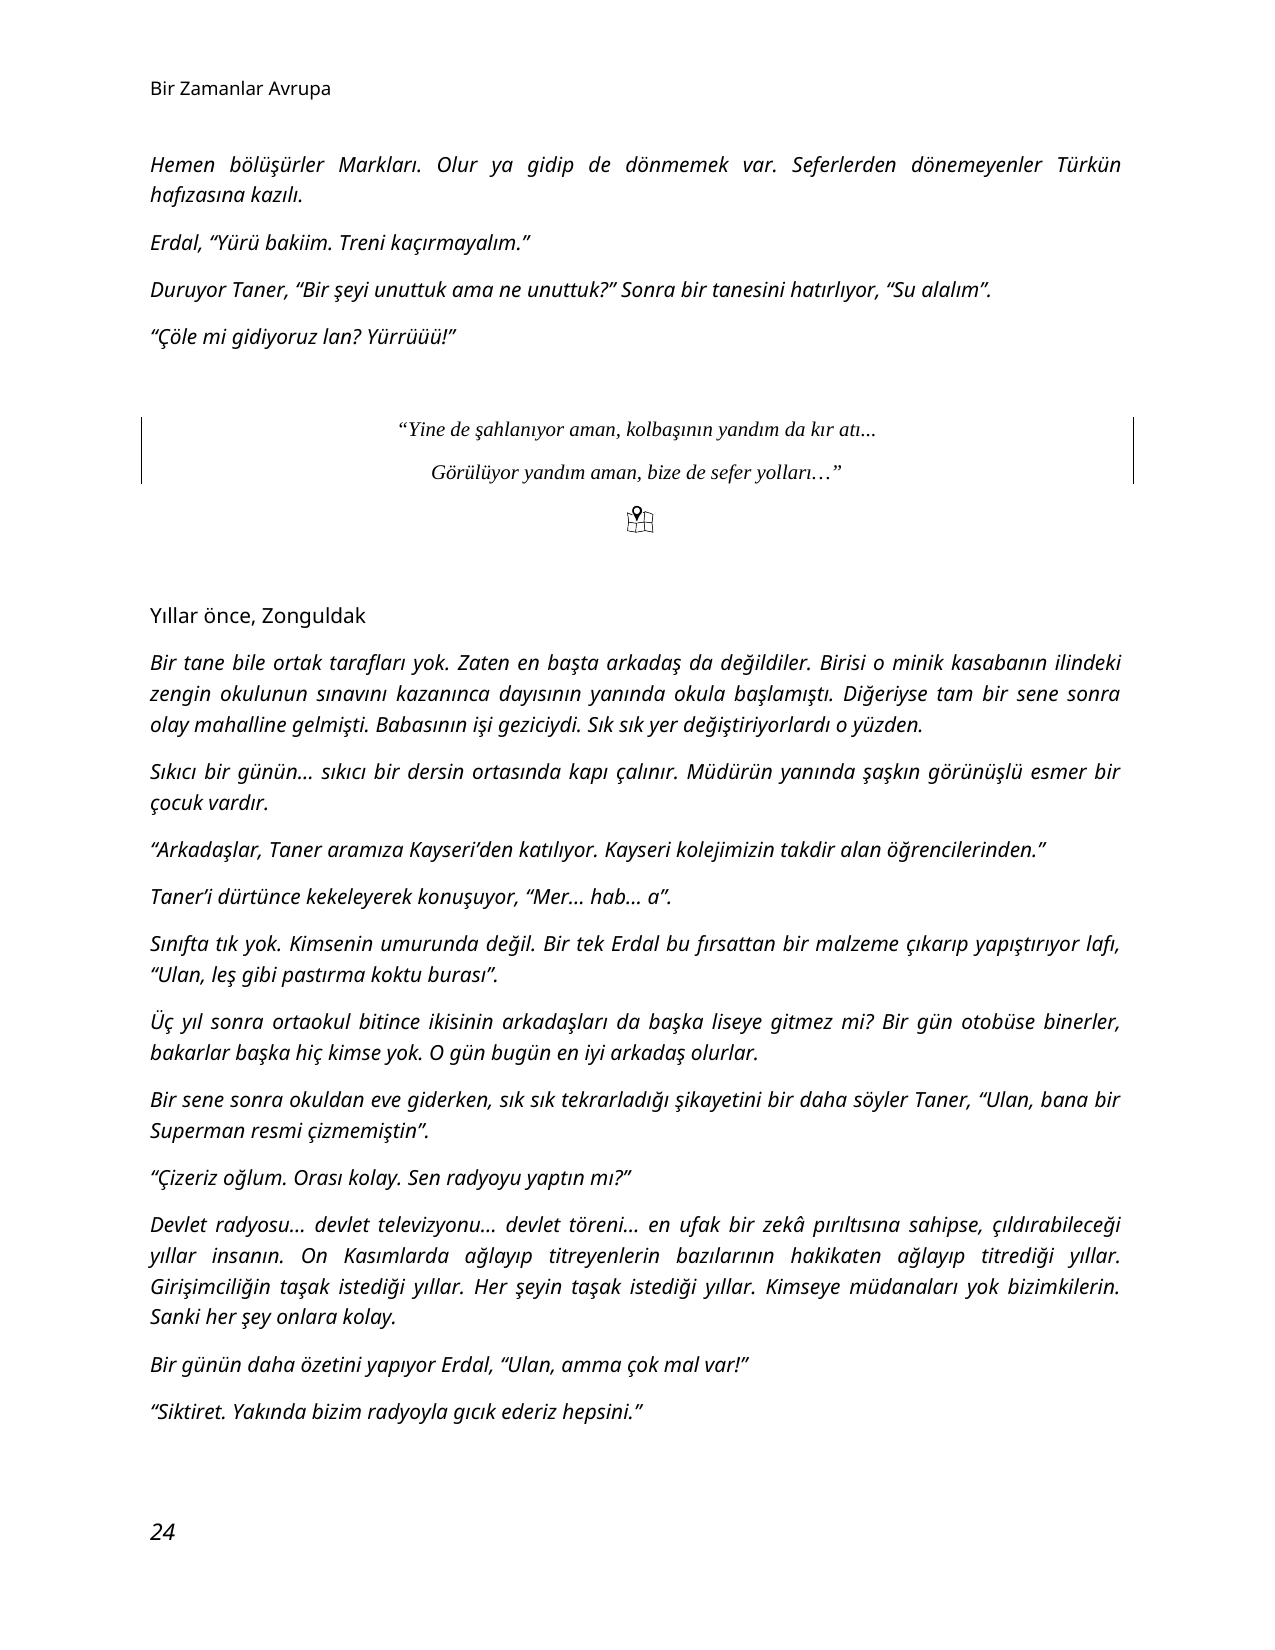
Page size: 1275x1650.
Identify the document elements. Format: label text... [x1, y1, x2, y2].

text “Arkadaşlar, Taner aramıza Kayseri’den katılıyor. Kayseri kolejimizin takdir alan öğrencilerinden.” [150, 835, 1125, 863]
text Hemen bölüşürler Markları. Olur ya gidip de dönmemek var. Seferlerden dönemeyenler Türkün hafızasına kazılı. [150, 150, 1125, 209]
text “Yine de şahlanıyor aman, kolbaşının yandım da kır atı... [142, 417, 1133, 441]
text Taner’i dürtünce kekeleyerek konuşuyor, “Mer… hab… a”. [150, 882, 1125, 911]
text Sıkıcı bir günün… sıkıcı bir dersin ortasında kapı çalınır. Müdürün yanında şaşkın görünüşlü esmer bir çocuk vardır. [150, 757, 1125, 816]
text “Çöle mi gidiyoruz lan? Yürrüüü!” [150, 322, 1125, 351]
text Sınıfta tık yok. Kimsenin umurunda değil. Bir tek Erdal bu fırsattan bir malzeme çıkarıp yapıştırıyor lafı, “Ulan, leş gibi pastırma koktu burası”. [150, 929, 1125, 989]
text Devlet radyosu… devlet televizyonu… devlet töreni… en ufak bir zekâ pırıltısına sahipse, çıldırabileceği yıllar insanın. On Kasımlarda ağlayıp titreyenlerin bazılarının hakikaten ağlayıp titrediği yıllar. Girişimciliğin taşak istediği yıllar. Her şeyin taşak istediği yıllar. Kimseye müdanaları yok bizimkilerin. Sanki her şey onlara kolay. [150, 1211, 1125, 1331]
text Bir günün daha özetini yapıyor Erdal, “Ulan, amma çok mal var!” [150, 1350, 1125, 1378]
text Duruyor Taner, “Bir şeyi unuttuk ama ne unuttuk?” Sonra bir tanesini hatırlıyor, “Su alalım”. [150, 275, 1125, 304]
text Erdal, “Yürü bakiim. Treni kaçırmayalım.” [150, 228, 1125, 256]
picture [623, 502, 657, 535]
text Görülüyor yandım aman, bize de sefer yolları…” [142, 460, 1133, 484]
text Üç yıl sonra ortaokul bitince ikisinin arkadaşları da başka liseye gitmez mi? Bir gün otobüse binerler, bakarlar başka hiç kimse yok. O gün bugün en iyi arkadaş olurlar. [150, 1007, 1125, 1067]
text Yıllar önce, Zonguldak [150, 601, 1125, 630]
text Bir sene sonra okuldan eve giderken, sık sık tekrarladığı şikayetini bir daha söyler Taner, “Ulan, bana bir Superman resmi çizmemiştin”. [150, 1085, 1125, 1144]
text “Çizeriz oğlum. Orası kolay. Sen radyoyu yaptın mı?” [150, 1163, 1125, 1192]
text “Siktiret. Yakında bizim radyoyla gıcık ederiz hepsini.” [150, 1397, 1125, 1426]
text Bir tane bile ortak tarafları yok. Zaten en başta arkadaş da değildiler. Birisi o minik kasabanın ilindeki zengin okulunun sınavını kazanınca dayısının yanında okula başlamıştı. Diğeriyse tam bir sene sonra olay mahalline gelmişti. Babasının işi geziciydi. Sık sık yer değiştiriyorlardı o yüzden. [150, 648, 1125, 738]
